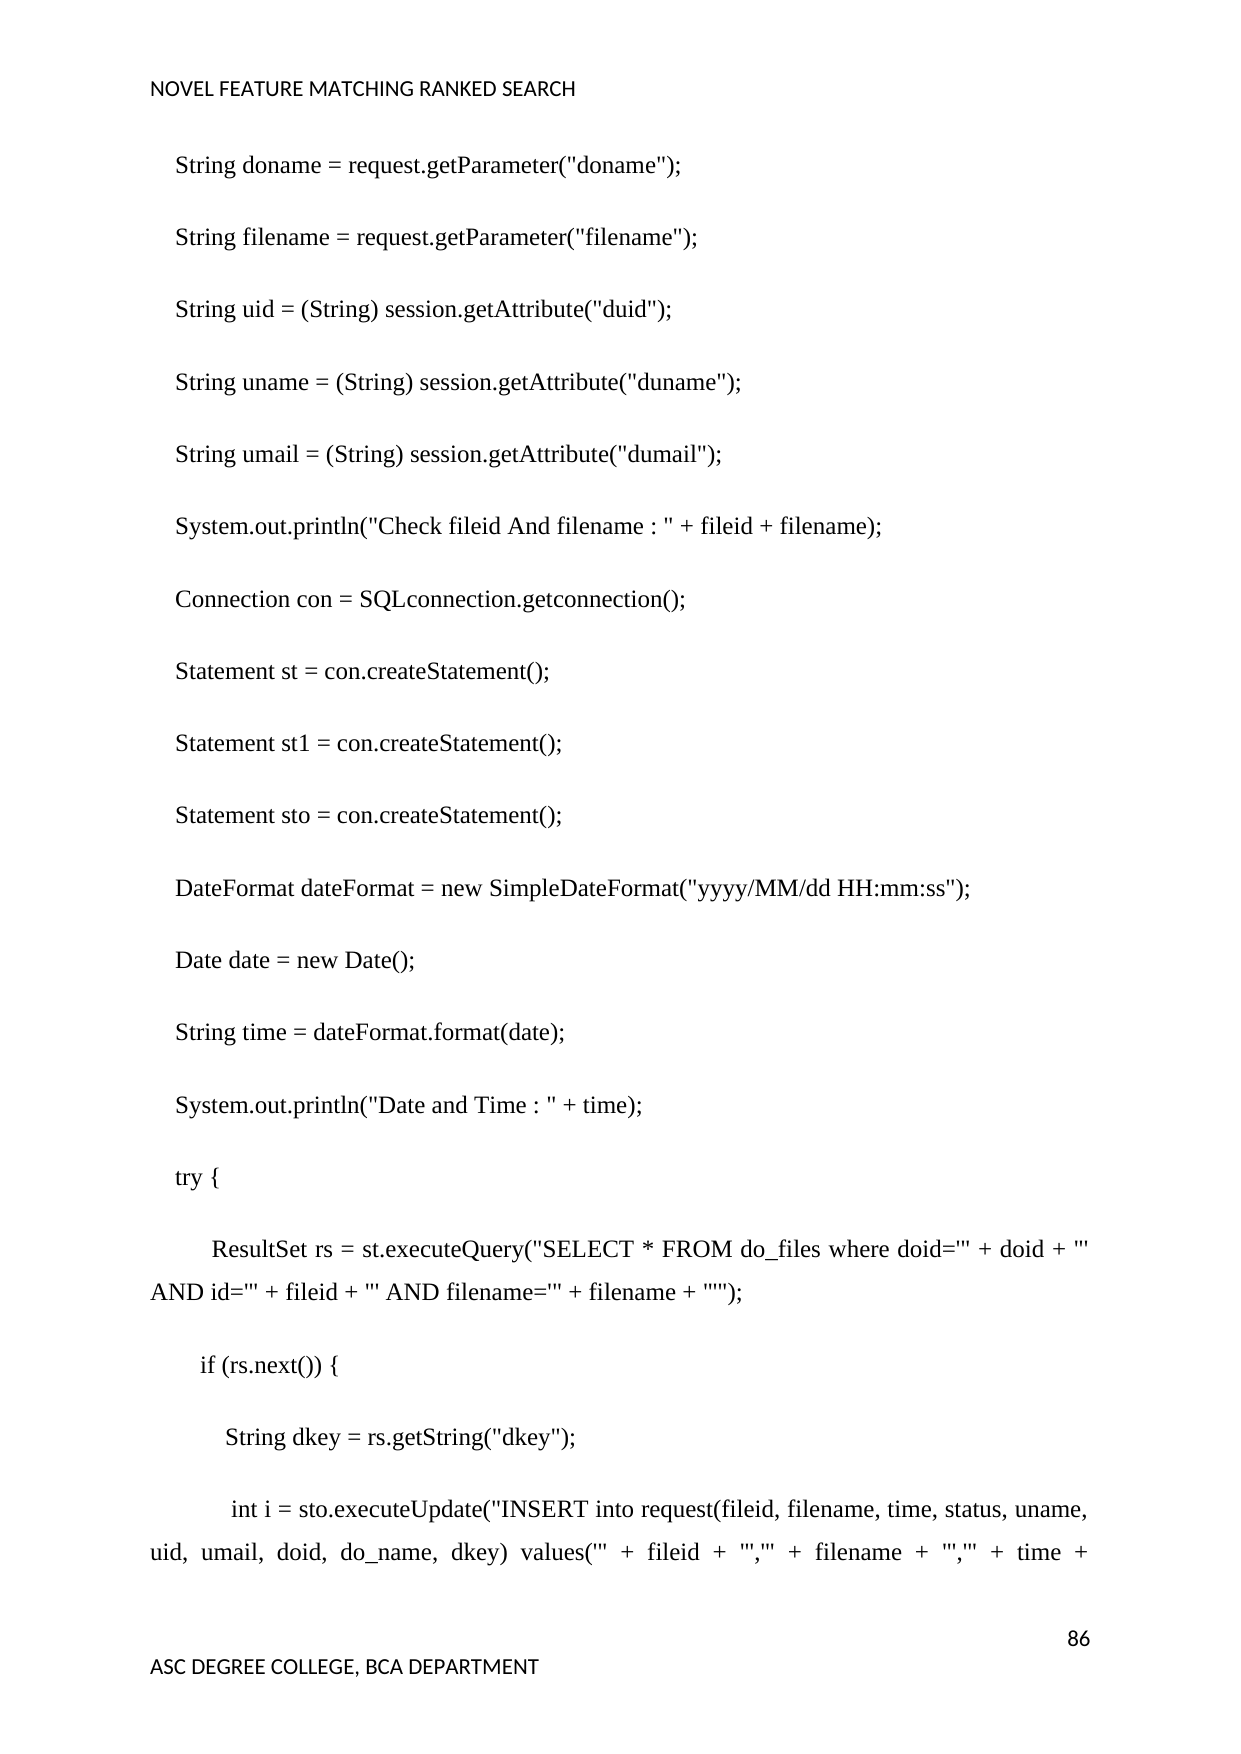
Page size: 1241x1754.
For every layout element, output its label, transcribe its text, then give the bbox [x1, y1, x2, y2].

subtitle ResultSet rs = st.executeQuery("SELECT * FROM do_files where doid='" + doid + "' AND id='" + fileid + "' AND filename='" + filename + "'"); [150, 1234, 1090, 1306]
subtitle try { [150, 1162, 1090, 1191]
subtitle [150, 1494, 1090, 1566]
subtitle Statement st1 = con.createStatement(); [150, 728, 1090, 757]
subtitle if (rs.next()) { [150, 1350, 1090, 1378]
subtitle String umail = (String) session.getAttribute("dumail"); [150, 439, 1090, 468]
subtitle String doname = request.getParameter("doname"); [150, 150, 1090, 179]
subtitle String time = dateFormat.format(date); [150, 1017, 1090, 1046]
subtitle Connection con = SQLconnection.getconnection(); [150, 584, 1090, 612]
subtitle Date date = new Date(); [150, 945, 1090, 974]
subtitle DateFormat dateFormat = new SimpleDateFormat("yyyy/MM/dd HH:mm:ss"); [150, 873, 1090, 902]
subtitle System.out.println("Date and Time : " + time); [150, 1090, 1090, 1118]
subtitle String uname = (String) session.getAttribute("duname"); [150, 367, 1090, 396]
subtitle System.out.println("Check fileid And filename : " + fileid + filename); [150, 511, 1090, 540]
subtitle String dkey = rs.getString("dkey"); [150, 1422, 1090, 1451]
subtitle Statement st = con.createStatement(); [150, 656, 1090, 685]
subtitle Statement sto = con.createStatement(); [150, 801, 1090, 829]
subtitle String filename = request.getParameter("filename"); [150, 222, 1090, 251]
subtitle String uid = (String) session.getAttribute("duid"); [150, 294, 1090, 323]
